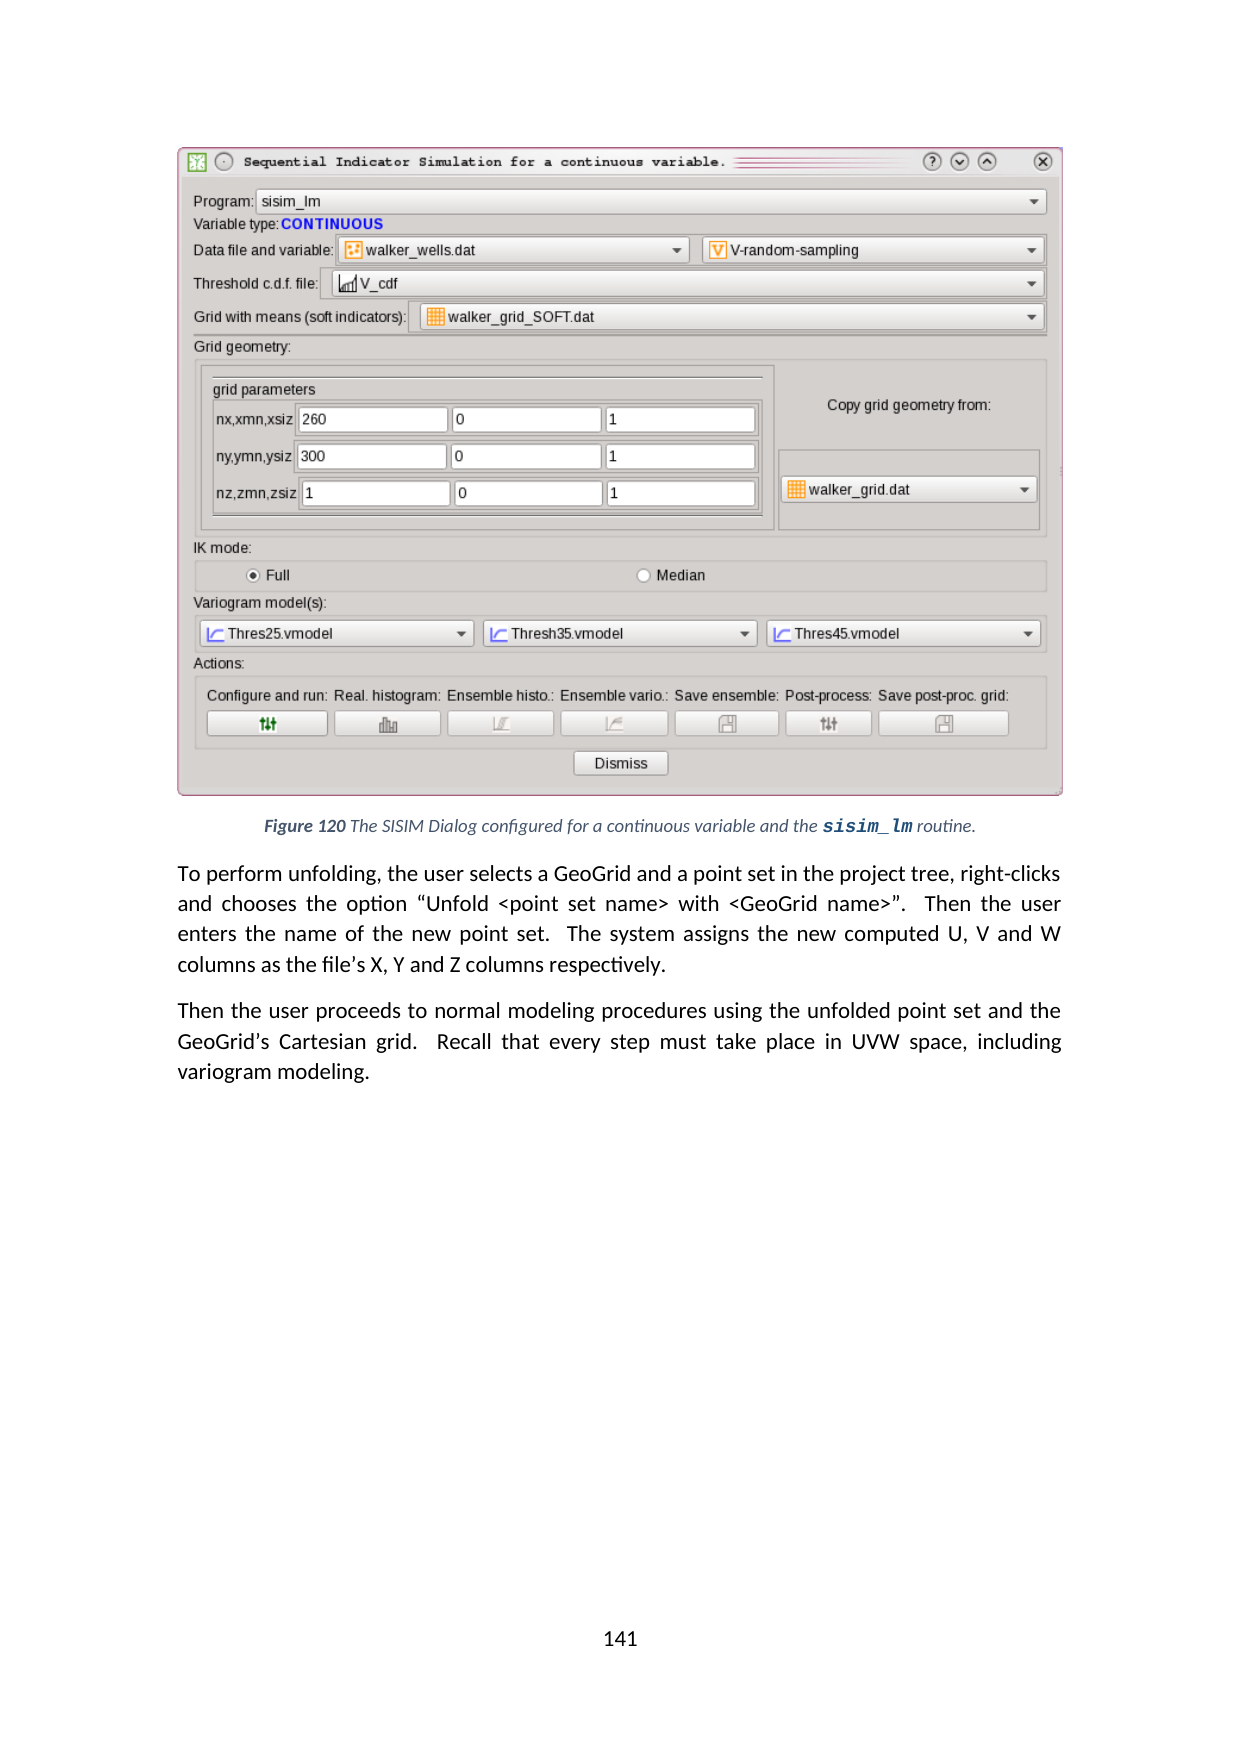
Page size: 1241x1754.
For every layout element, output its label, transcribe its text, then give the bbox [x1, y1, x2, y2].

text Then the user proceeds to normal modeling procedures using the unfolded point set and the GeoGrid’s Cartesian grid. Recall that every step must take place in UVW space, including variogram modeling. [177, 997, 1063, 1085]
text To perform unfolding, the user selects a GeoGrid and a point set in the project tree, right-clicks and chooses the option “Unfold <point set name> with <GeoGrid name>”. Then the user enters the name of the new point set. The system assigns the new computed U, V and W columns as the file’s X, Y and Z columns respectively. [177, 859, 1063, 978]
picture [177, 147, 1063, 796]
text Figure 120 The SISIM Dialog configured for a continuous variable and the sisim_lm routine. [177, 814, 1063, 838]
